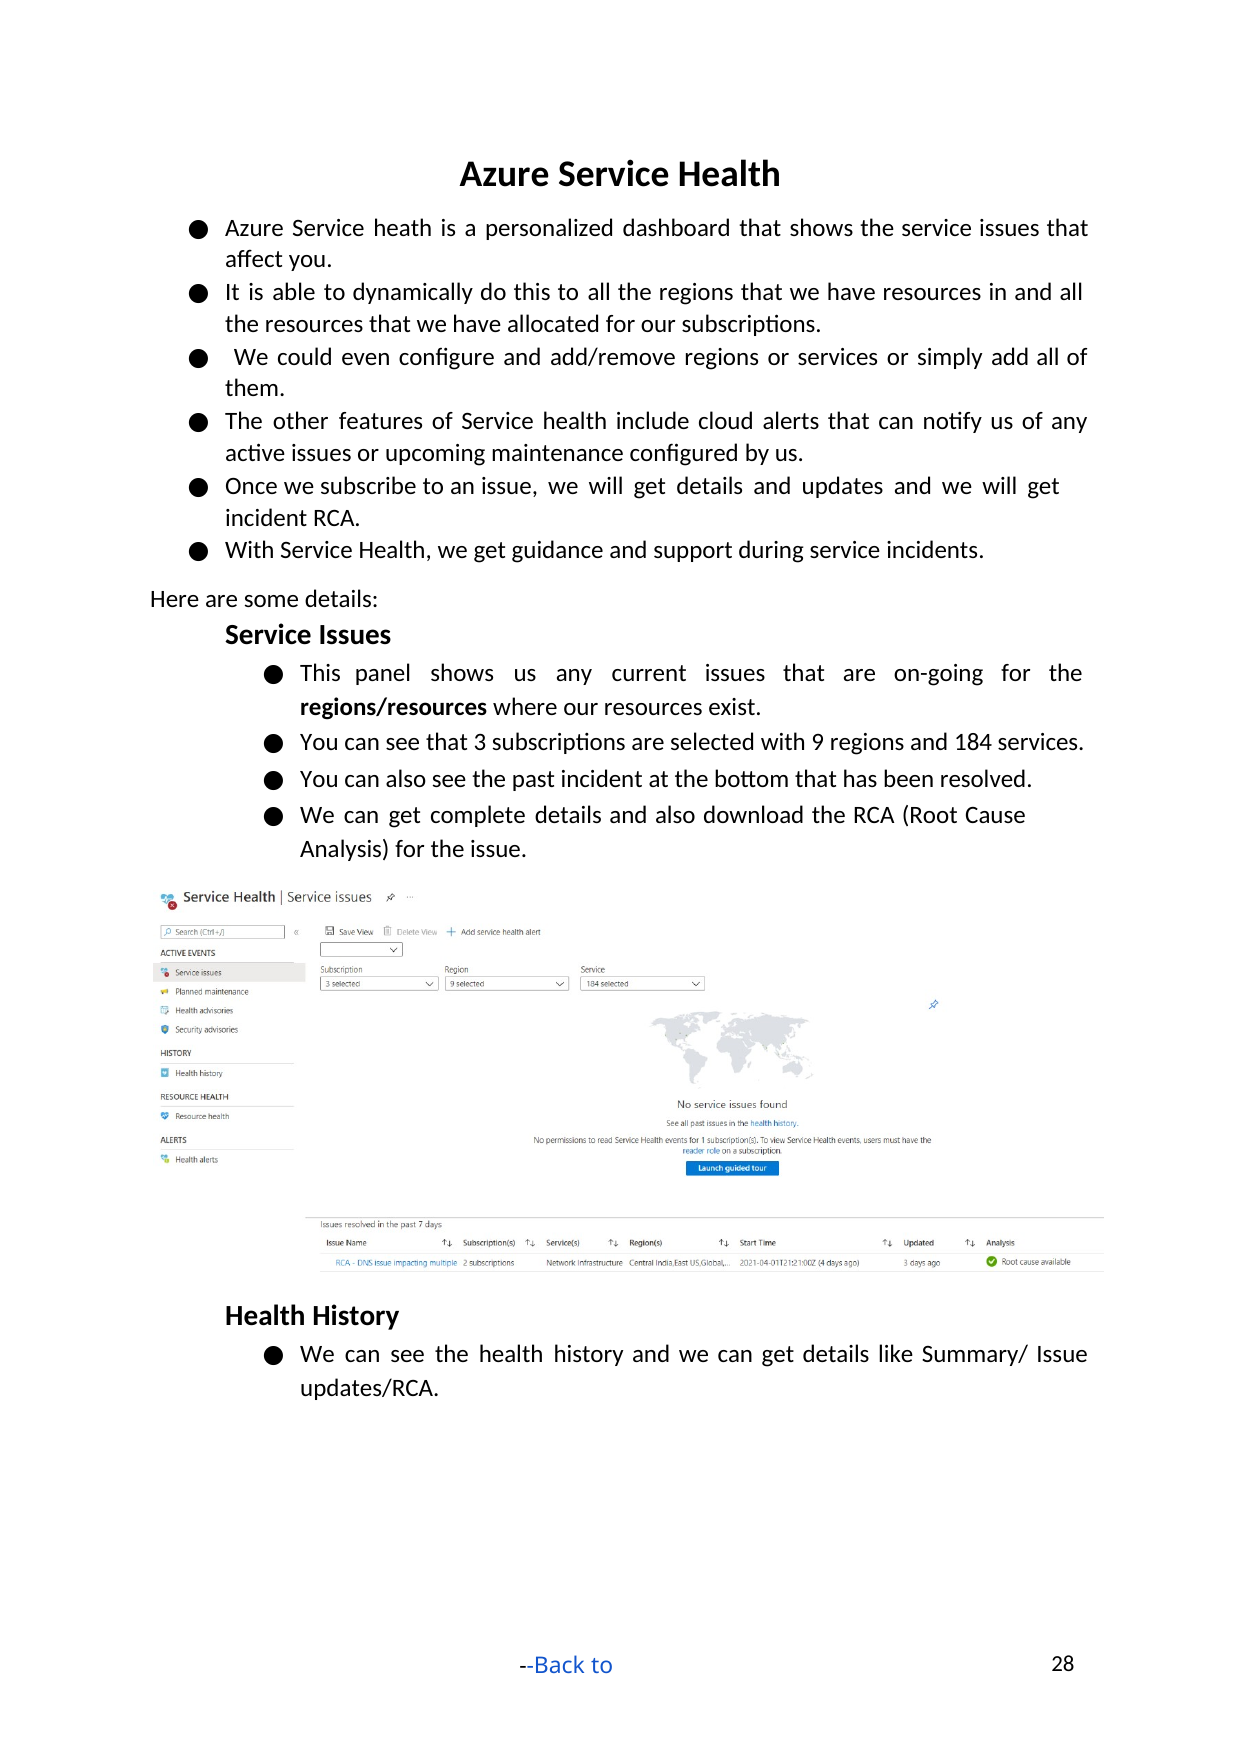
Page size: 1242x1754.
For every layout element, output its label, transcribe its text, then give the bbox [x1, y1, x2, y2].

list We could even configure and add/remove regions or services or simply add all of them. [187, 338, 1090, 403]
subtitle Service Issues [225, 616, 1173, 652]
text regions/resources where our resources exist. [300, 691, 1173, 721]
list With Service Health, we get guidance and support during service incidents. [187, 532, 1173, 566]
list You can also see the past incident at the bottom that has been resolved. [262, 760, 1173, 794]
list We can get complete details and also download the RCA (Root Cause Analysis) for the issue. [262, 797, 1089, 864]
subtitle Health History [225, 1297, 1173, 1333]
list Azure Service heath is a personalized dashboard that shows the service issues that affect you. [187, 209, 1090, 274]
list We can see the health history and we can get details like Summary/ Issue updates/RCA. [262, 1336, 1090, 1403]
list The other features of Service health include cloud alerts that can notify us of any active issues or upcoming maintenance configured by us. [187, 403, 1090, 468]
list This panel shows us any current issues that are on-going for the [262, 654, 1173, 688]
picture [153, 890, 1104, 1272]
list It is able to dynamically do this to all the regions that we have resources in and all the resources that we have allocated for our subscriptions. [187, 274, 1090, 338]
list Once we subscribe to an issue, we will get details and updates and we will get incident RCA. [187, 468, 1090, 532]
list You can see that 3 subscriptions are selected with 9 regions and 184 services. [262, 724, 1173, 758]
subtitle Azure Service Health [181, 149, 1059, 195]
text Here are some details: [150, 583, 1173, 613]
